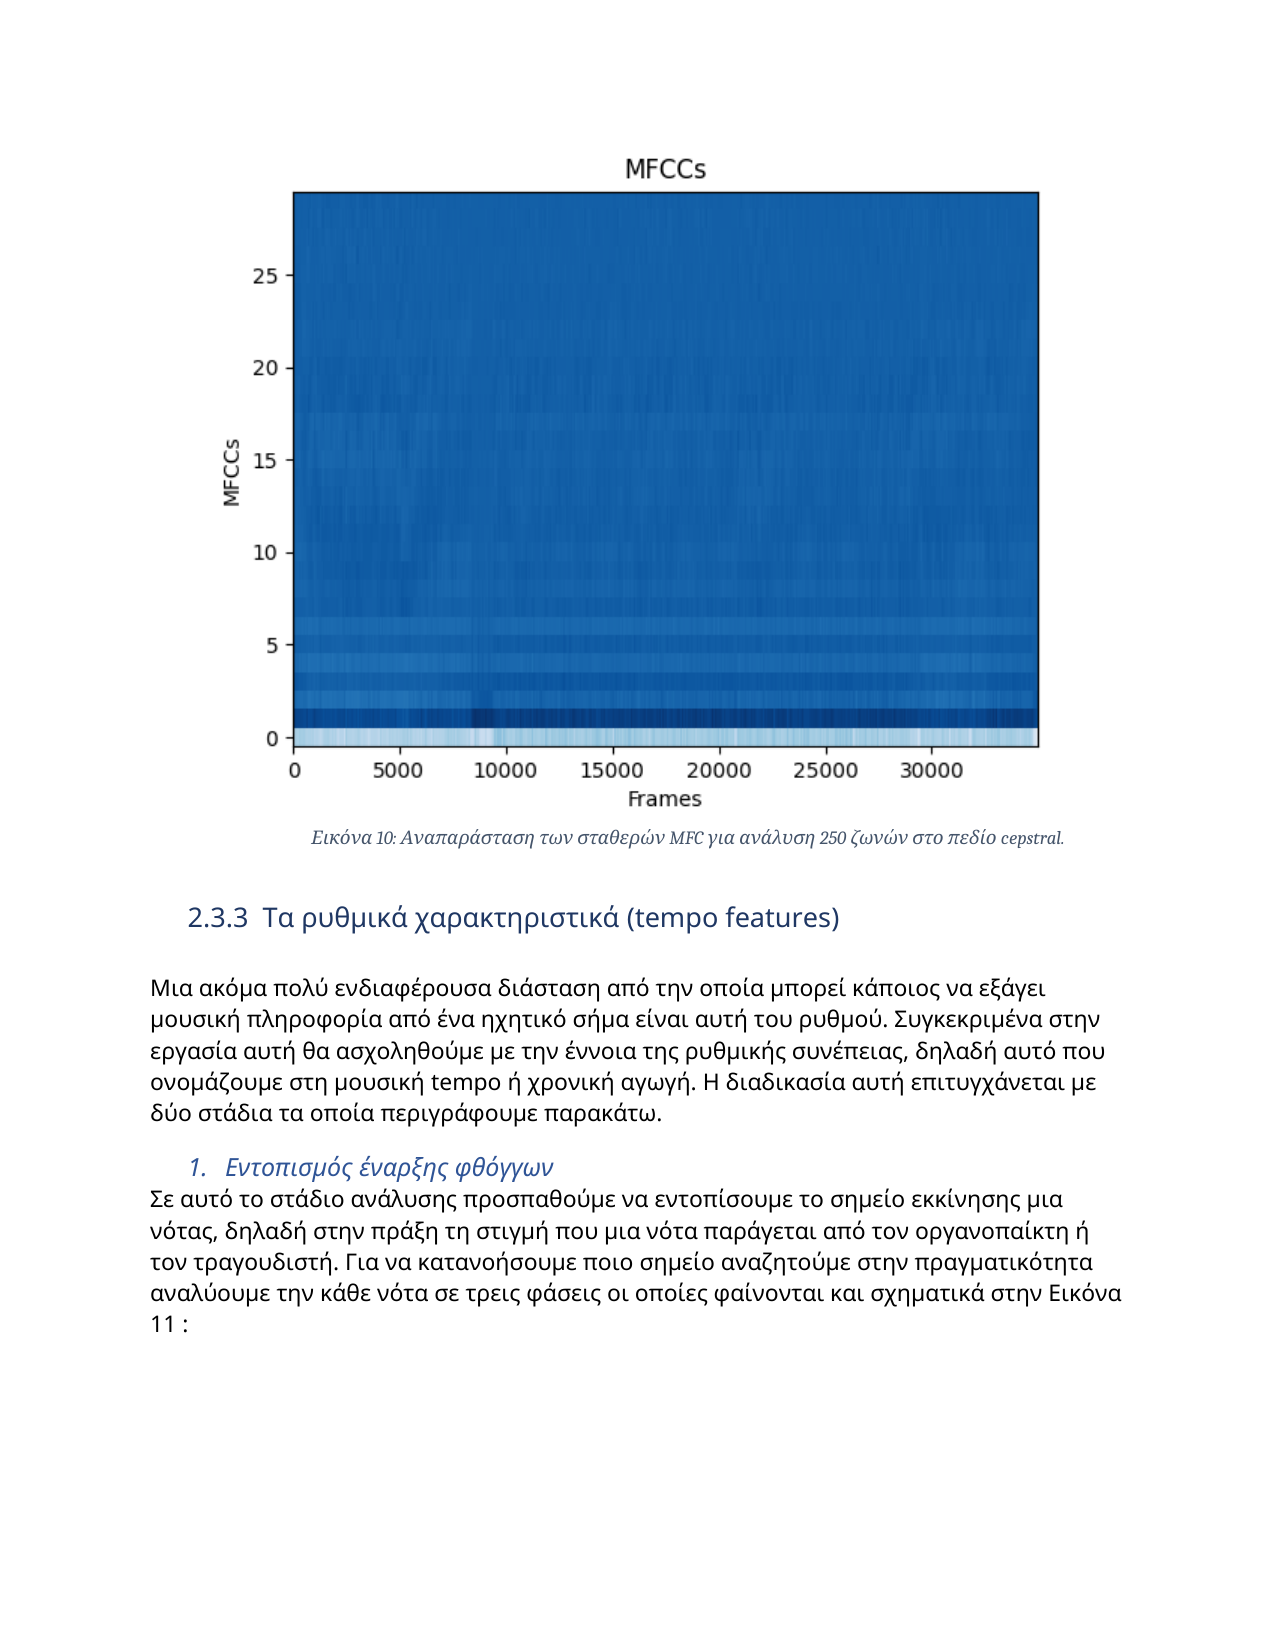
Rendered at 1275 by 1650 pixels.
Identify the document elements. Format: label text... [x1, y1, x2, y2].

text Μια ακόμα πολύ ενδιαφέρουσα διάσταση από την οποία μπορεί κάποιος να εξάγει μουσική πληροφορία από ένα ηχητικό σήμα είναι αυτή του ρυθμού. Συγκεκριμένα στην εργασία αυτή θα ασχοληθούμε με την έννοια της ρυθμικής συνέπειας, δηλαδή αυτό που ονομάζουμε στη μουσική tempo ή χρονική αγωγή. Η διαδικασία αυτή επιτυγχάνεται με δύο στάδια τα οποία περιγράφουμε παρακάτω. [150, 972, 1125, 1128]
subtitle Εντοπισμός έναρξης φθόγγων [187, 1149, 1125, 1183]
text Σε αυτό το στάδιο ανάλυσης προσπαθούμε να εντοπίσουμε το σημείο εκκίνησης μια νότας, δηλαδή στην πράξη τη στιγμή που μια νότα παράγεται από τον οργανοπαίκτη ή τον τραγουδιστή. Για να κατανοήσουμε ποιο σημείο αναζητούμε στην πραγματικότητα αναλύουμε την κάθε νότα σε τρεις φάσεις οι οποίες φαίνονται και σχηματικά στην Εικόνα 11 : [150, 1183, 1125, 1339]
subtitle Τα ρυθμικά χαρακτηριστικά (tempo features) [187, 898, 1125, 972]
picture [216, 150, 1059, 826]
